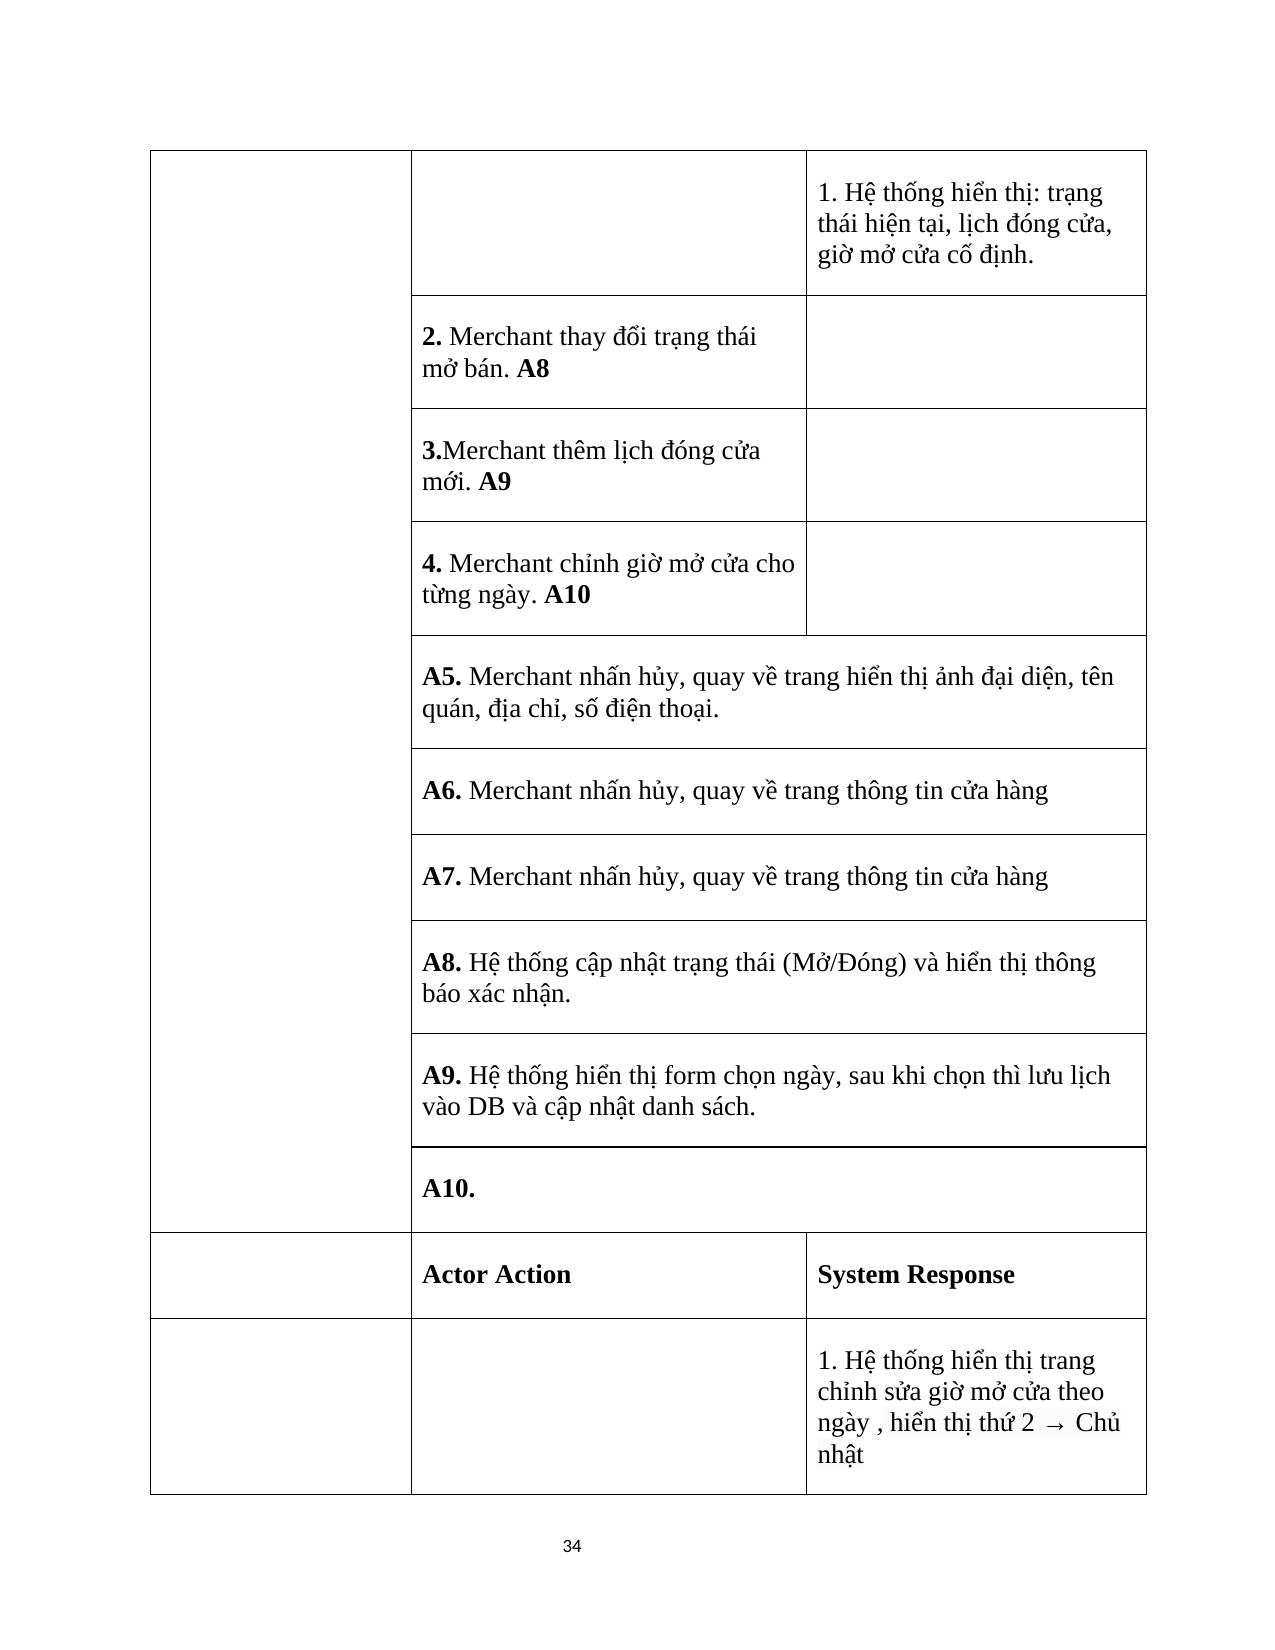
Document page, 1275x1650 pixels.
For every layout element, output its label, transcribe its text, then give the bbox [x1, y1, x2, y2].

table_cell A8. Hệ thống cập nhật trạng thái (Mở/Đóng) và hiển thị thông báo xác nhận. [412, 921, 1146, 1033]
table_cell A10. [412, 1148, 1146, 1232]
table_cell 1. Hệ thống hiển thị: trạng thái hiện tại, lịch đóng cửa, giờ mở cửa cố định. [807, 151, 1146, 294]
table_cell [151, 1233, 411, 1318]
table_cell 4. Merchant chỉnh giờ mở cửa cho từng ngày. A10 [412, 522, 806, 634]
table_cell A5. Merchant nhấn hủy, quay về trang hiển thị ảnh đại diện, tên quán, địa chỉ, số điện thoại. [412, 636, 1146, 748]
table_cell A6. Merchant nhấn hủy, quay về trang thông tin cửa hàng [412, 749, 1146, 834]
table_cell [807, 409, 1146, 521]
table_cell [807, 522, 1146, 634]
table_cell A7. Merchant nhấn hủy, quay về trang thông tin cửa hàng [412, 835, 1146, 920]
table_cell A9. Hệ thống hiển thị form chọn ngày, sau khi chọn thì lưu lịch vào DB và cập nhật danh sách. [412, 1034, 1146, 1146]
table_cell 2. Merchant thay đổi trạng thái mở bán. A8 [412, 296, 806, 408]
table_cell 3.Merchant thêm lịch đóng cửa mới. A9 [412, 409, 806, 521]
table_cell [807, 296, 1146, 408]
table_cell System Response [807, 1233, 1146, 1318]
table_cell [151, 1319, 411, 1494]
table_cell [412, 1319, 806, 1494]
table_cell 1. Hệ thống hiển thị trang chỉnh sửa giờ mở cửa theo ngày , hiển thị thứ 2 → Chủ nhật [807, 1319, 1146, 1494]
table_cell Actor Action [412, 1233, 806, 1318]
table_cell [412, 151, 806, 294]
